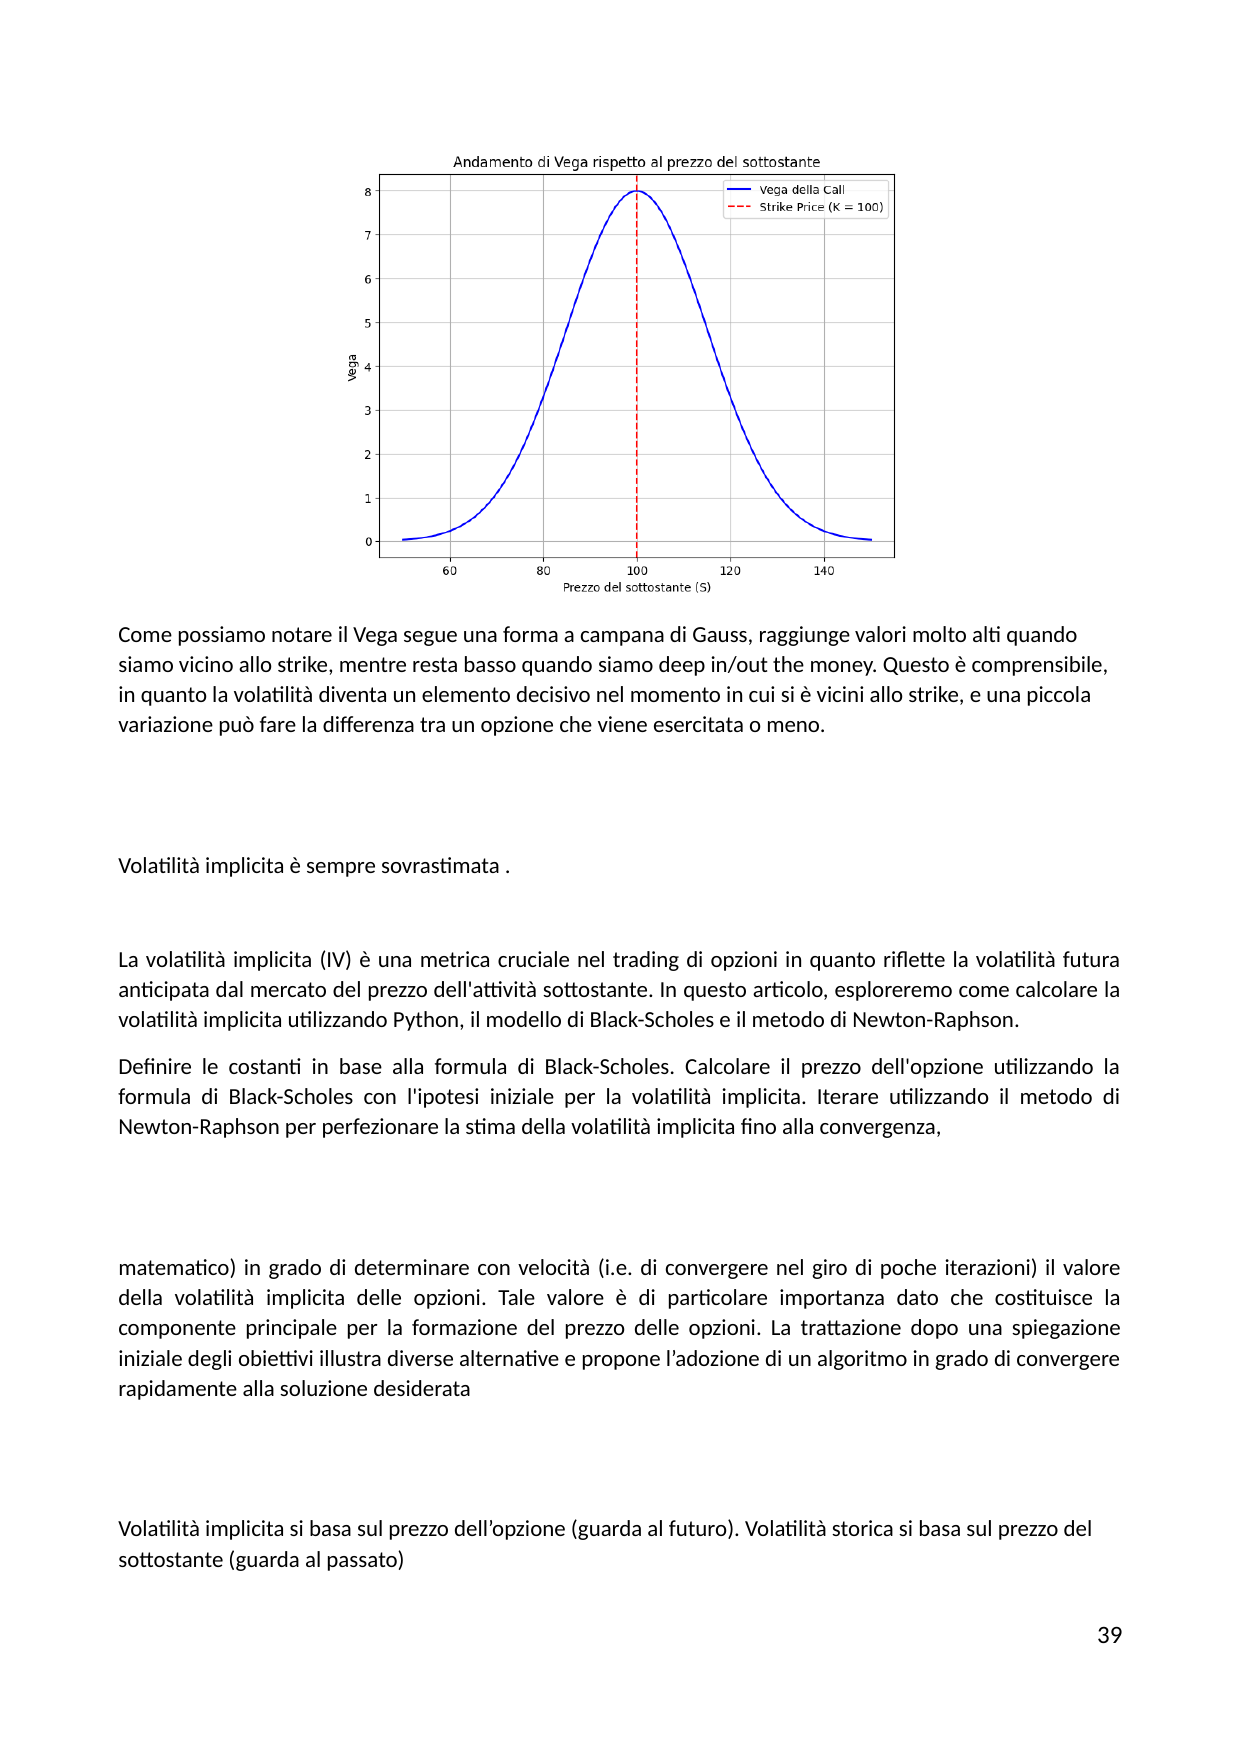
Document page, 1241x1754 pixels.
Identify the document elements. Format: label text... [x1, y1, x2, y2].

text Come possiamo notare il Vega segue una forma a campana di Gauss, raggiunge valori molto alti quando siamo vicino allo strike, mentre resta basso quando siamo deep in/out the money. Questo è comprensibile, in quanto la volatilità diventa un elemento decisivo nel momento in cui si è vicini allo strike, e una piccola variazione può fare la differenza tra un opzione che viene esercitata o meno. [118, 620, 1122, 738]
text La volatilità implicita (IV) è una metrica cruciale nel trading di opzioni in quanto riflette la volatilità futura anticipata dal mercato del prezzo dell'attività sottostante. In questo articolo, esploreremo come calcolare la volatilità implicita utilizzando Python, il modello di Black-Scholes e il metodo di Newton-Raphson. [118, 945, 1122, 1033]
text Definire le costanti in base alla formula di Black-Scholes. Calcolare il prezzo dell'opzione utilizzando la formula di Black-Scholes con l'ipotesi iniziale per la volatilità implicita. Iterare utilizzando il metodo di Newton-Raphson per perfezionare la stima della volatilità implicita fino alla convergenza, [118, 1052, 1122, 1141]
picture [339, 147, 902, 601]
text Volatilità implicita è sempre sovrastimata . [118, 851, 1122, 879]
text Volatilità implicita si basa sul prezzo dell’opzione (guarda al futuro). Volatilità storica si basa sul prezzo del sottostante (guarda al passato) [118, 1514, 1122, 1573]
text matematico) in grado di determinare con velocità (i.e. di convergere nel giro di poche iterazioni) il valore della volatilità implicita delle opzioni. Tale valore è di particolare importanza dato che costituisce la componente principale per la formazione del prezzo delle opzioni. La trattazione dopo una spiegazione iniziale degli obiettivi illustra diverse alternative e propone l’adozione di un algoritmo in grado di convergere rapidamente alla soluzione desiderata [118, 1253, 1122, 1402]
